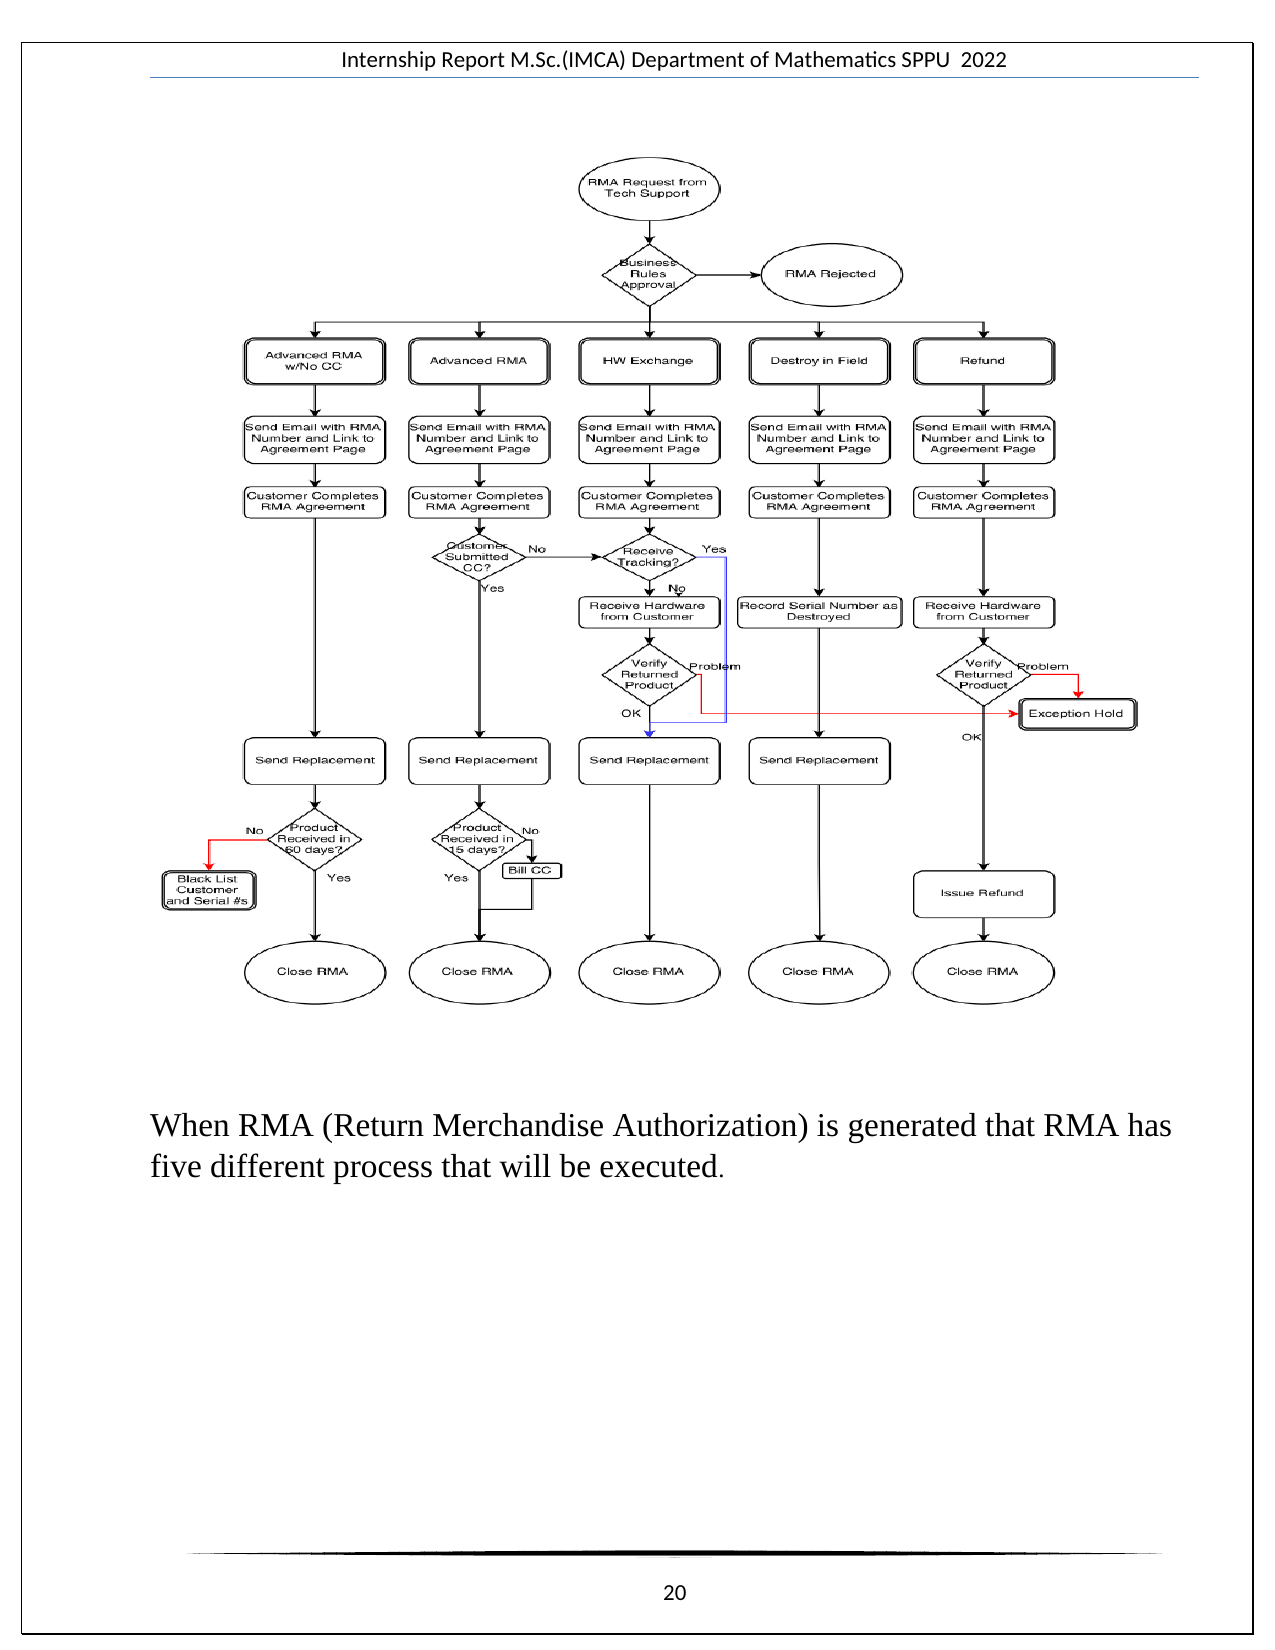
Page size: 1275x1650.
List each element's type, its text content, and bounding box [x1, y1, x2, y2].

text When RMA (Return Merchandise Authorization) is generated that RMA has five different process that will be executed. [150, 1105, 1199, 1185]
picture [186, 1549, 1163, 1558]
